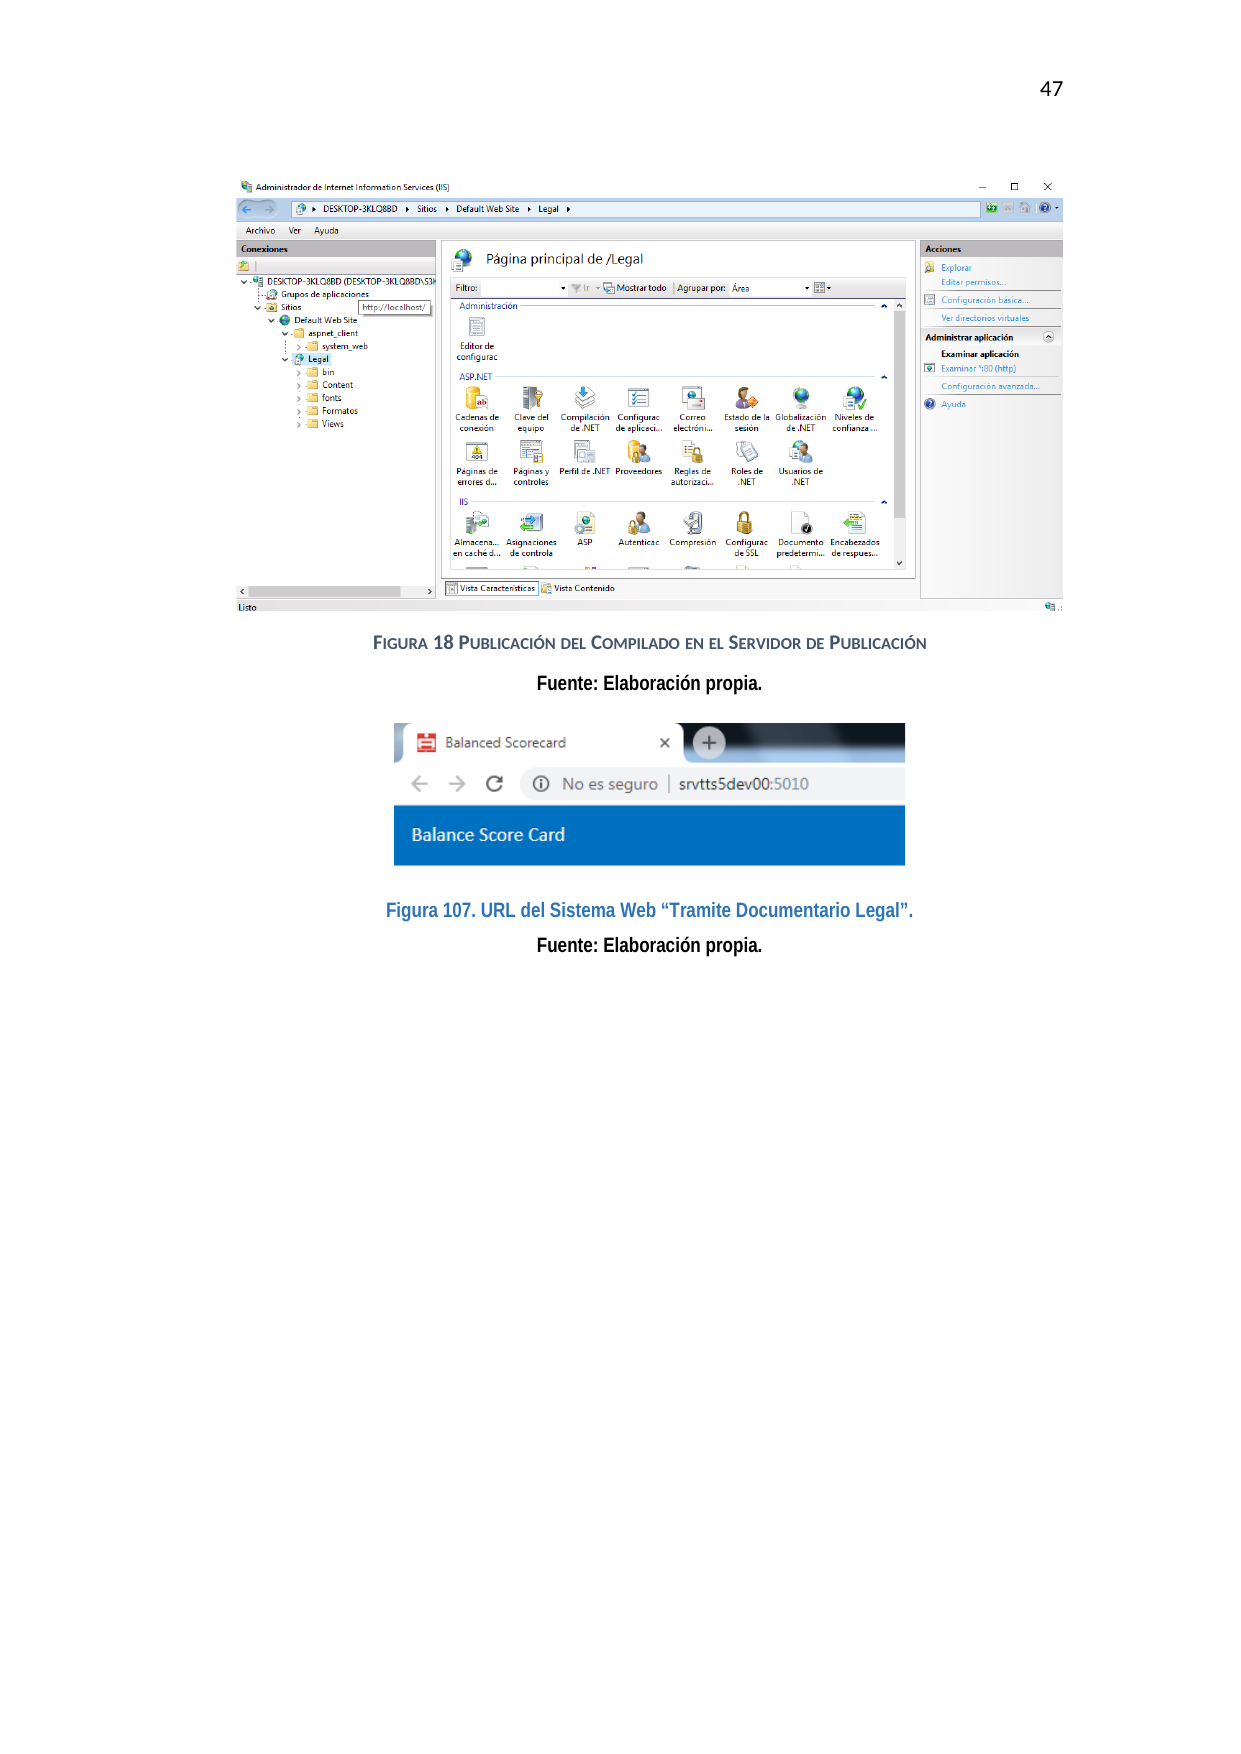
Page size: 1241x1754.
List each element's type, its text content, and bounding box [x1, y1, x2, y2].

picture [394, 723, 906, 871]
picture [236, 177, 1063, 611]
text Figura 107. URL del Sistema Web “Tramite Documentario Legal”. [236, 897, 1063, 921]
text Fuente: Elaboración propia. [236, 671, 1063, 695]
text Fuente: Elaboración propia. [236, 933, 1063, 957]
